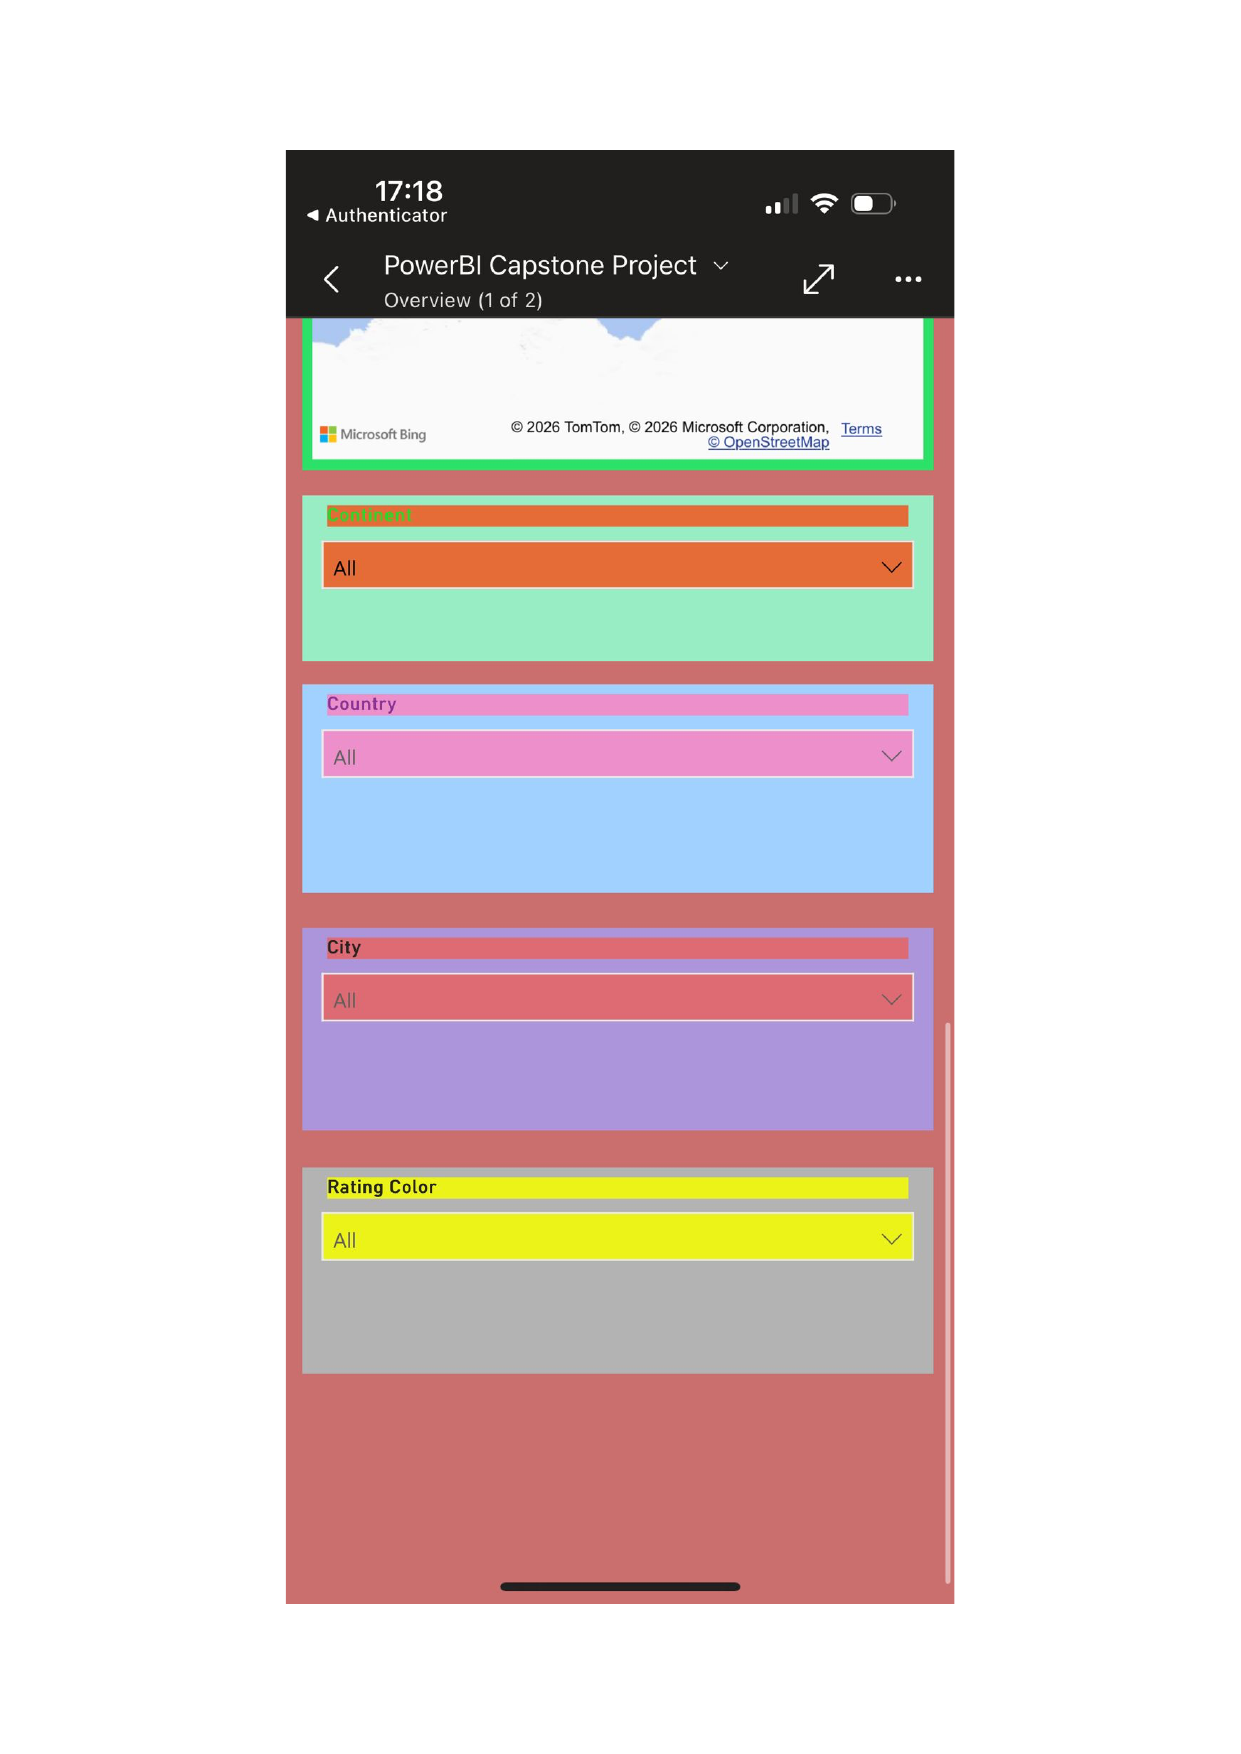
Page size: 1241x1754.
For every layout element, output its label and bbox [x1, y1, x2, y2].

picture [285, 150, 955, 1604]
